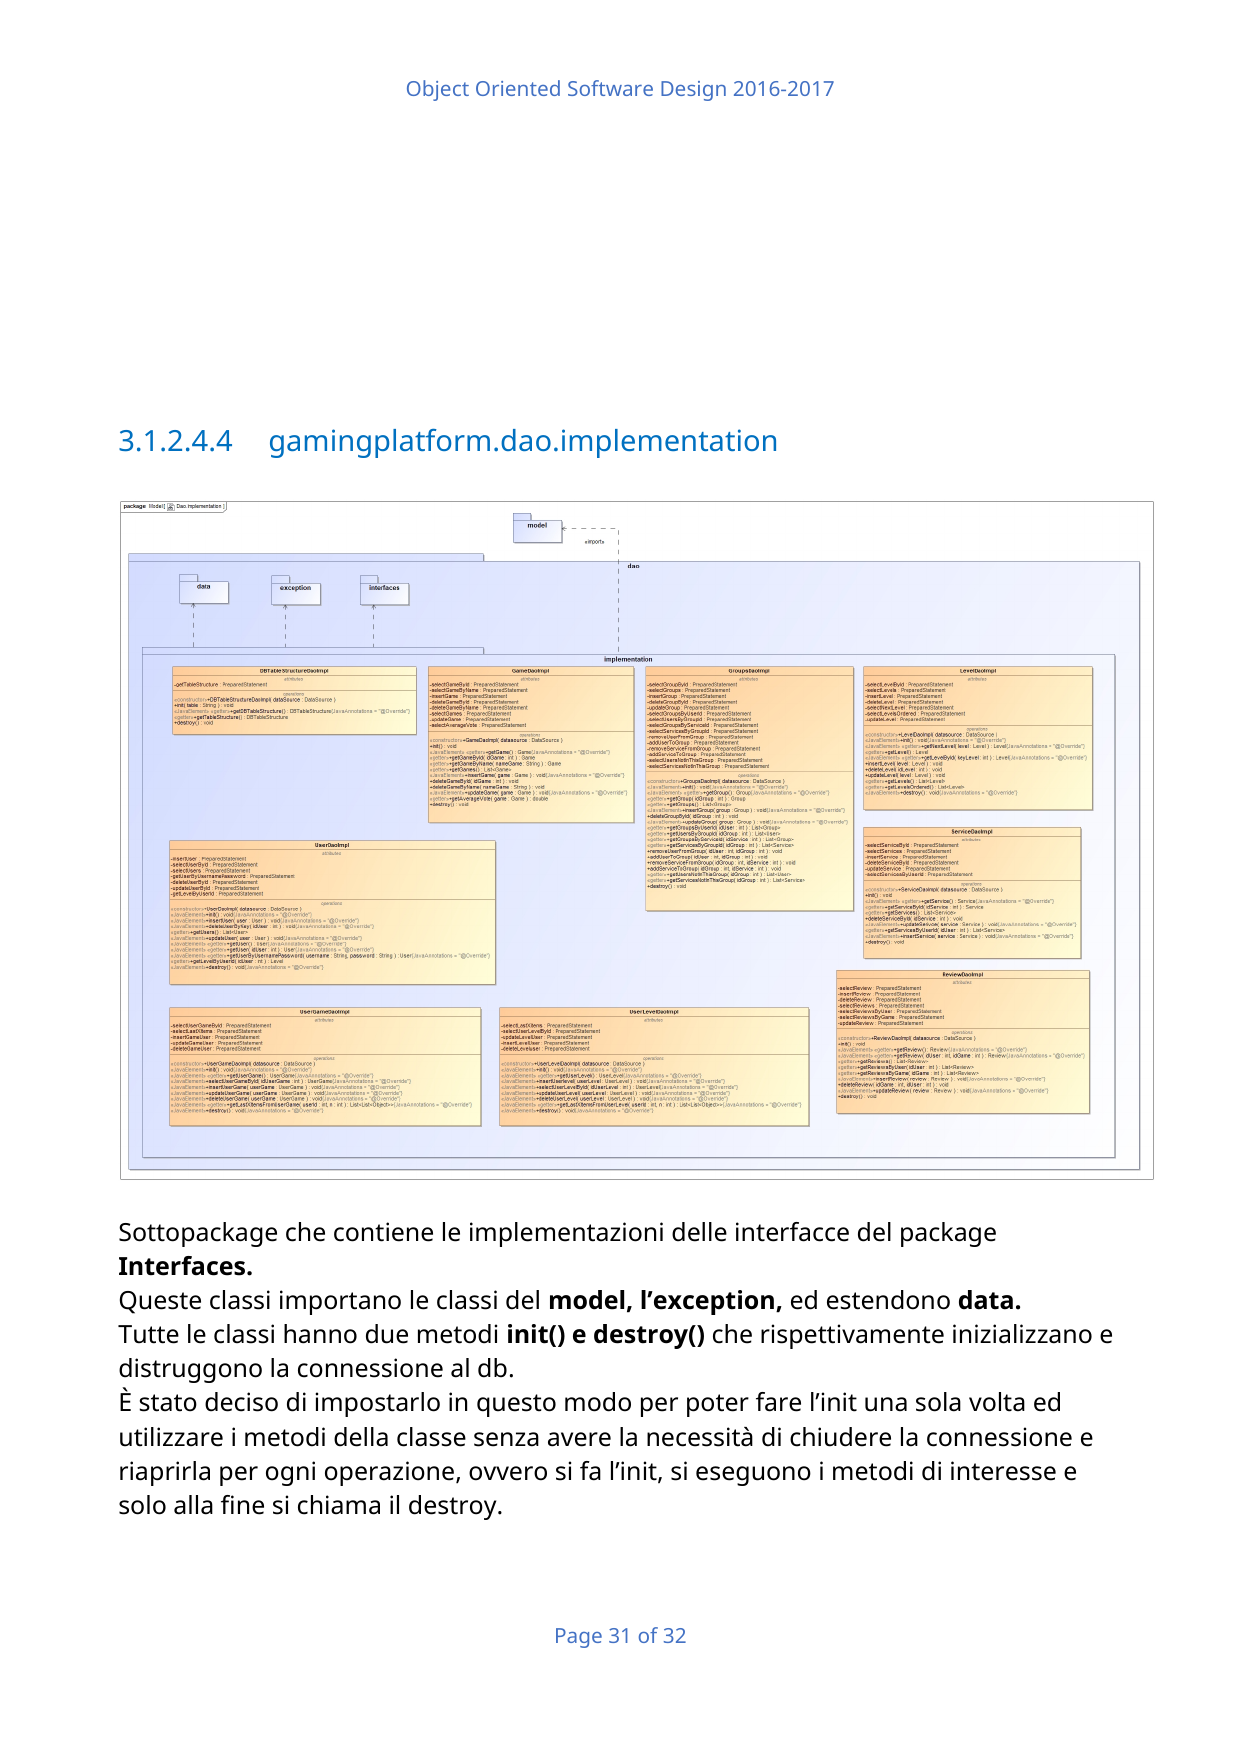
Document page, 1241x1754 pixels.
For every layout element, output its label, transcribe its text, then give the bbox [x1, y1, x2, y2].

picture [118, 499, 1155, 1181]
list Tutte le classi hanno due metodi init() e destroy() che rispettivamente inizializzano e distruggono la connessione al db. [118, 1317, 1122, 1385]
list Sottopackage che contiene le implementazioni delle interfacce del package Interfaces. [118, 1215, 1122, 1283]
list Queste classi importano le classi del model, l’exception, ed estendono data. [118, 1283, 1122, 1317]
subtitle gamingplatform.dao.implementation [118, 420, 1122, 460]
list È stato deciso di impostarlo in questo modo per poter fare l’init una sola volta ed utilizzare i metodi della classe senza avere la necessità di chiudere la connessione e riaprirla per ogni operazione, ovvero si fa l’init, si eseguono i metodi di interesse e solo alla fine si chiama il destroy. [118, 1385, 1122, 1521]
